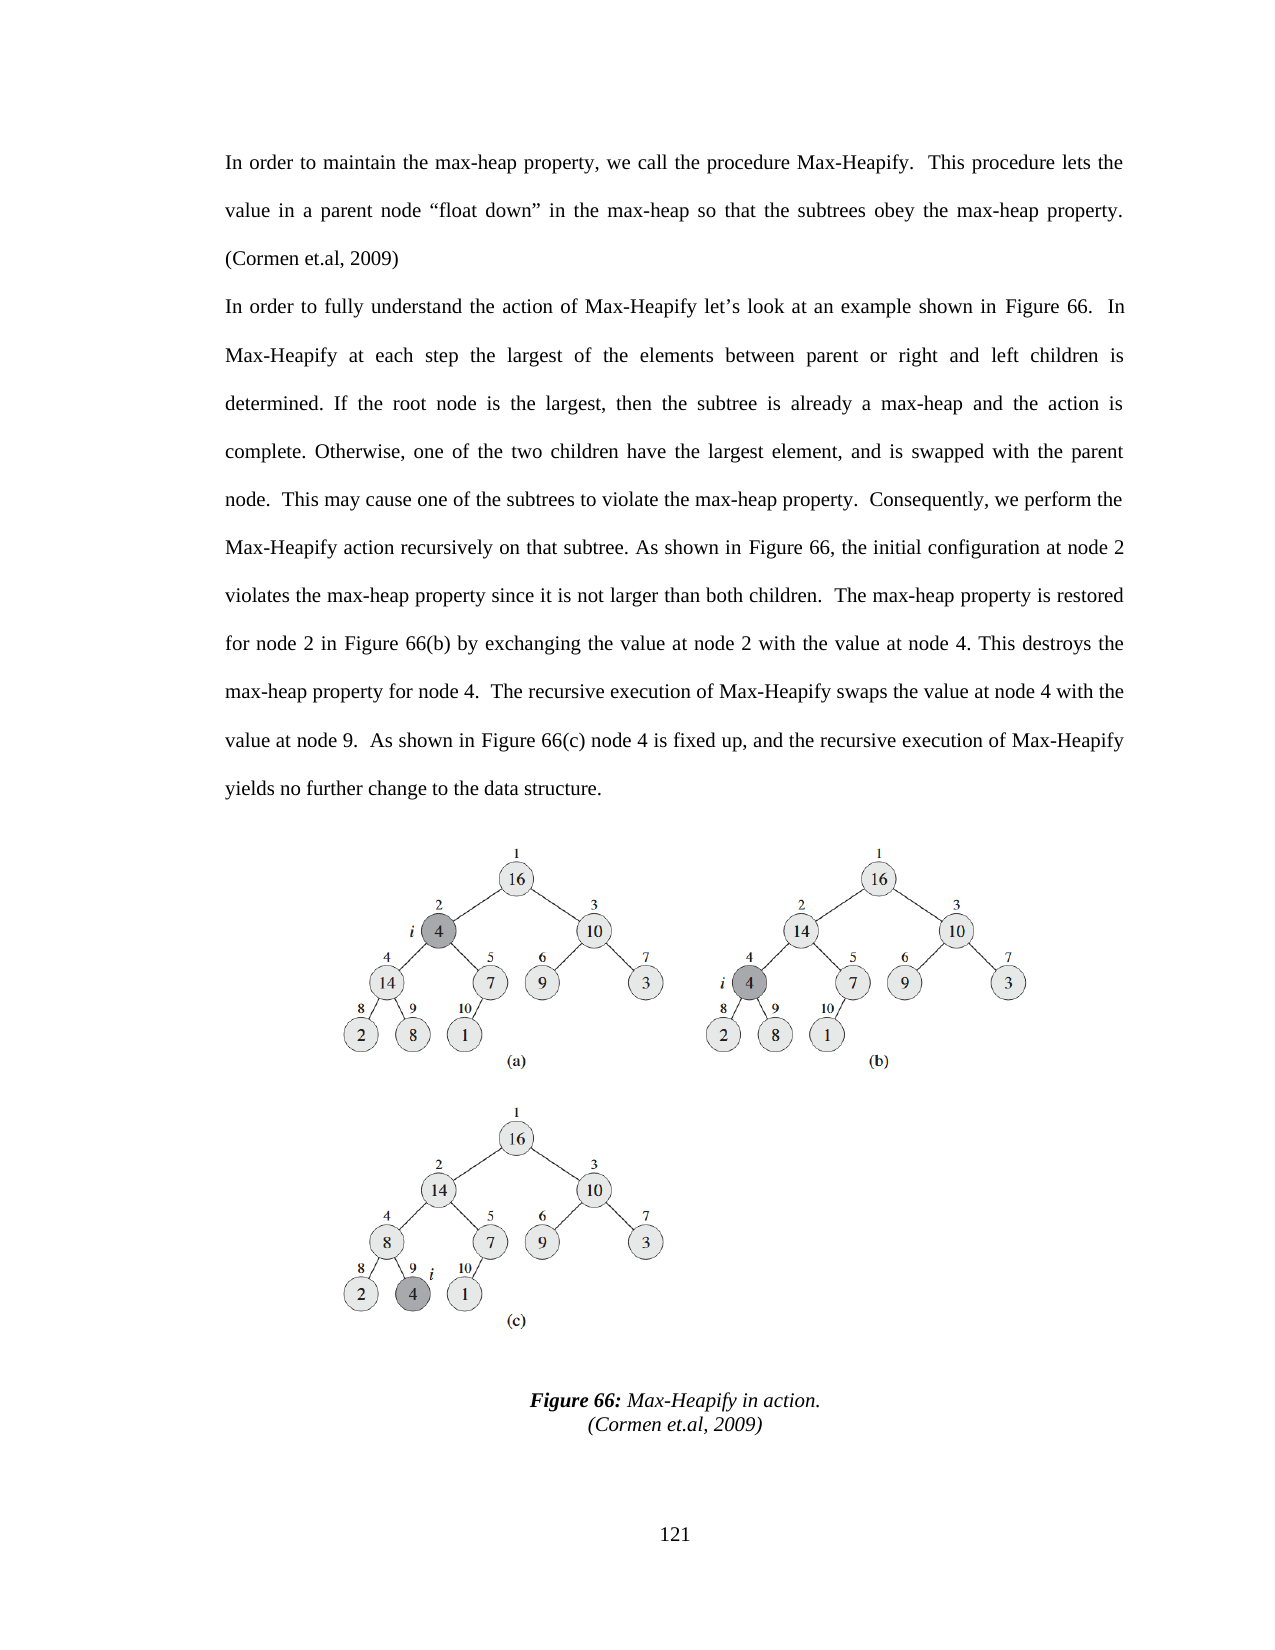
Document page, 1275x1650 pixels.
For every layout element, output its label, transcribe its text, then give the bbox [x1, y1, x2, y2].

picture [295, 823, 1055, 1360]
text In order to fully understand the action of Max-Heapify let’s look at an example shown in Figure 66. In Max-Heapify at each step the largest of the elements between parent or right and left children is determined. If the root node is the largest, then the subtree is already a max-heap and the action is complete. Otherwise, one of the two children have the largest element, and is swapped with the parent node. This may cause one of the subtrees to violate the max-heap property. Consequently, we perform the Max-Heapify action recursively on that subtree. As shown in Figure 66, the initial configuration at node 2 violates the max-heap property since it is not larger than both children. The max-heap property is restored for node 2 in Figure 66(b) by exchanging the value at node 2 with the value at node 4. This destroys the max-heap property for node 4. The recursive execution of Max-Heapify swaps the value at node 4 with the value at node 9. As shown in Figure 66(c) node 4 is fixed up, and the recursive execution of Max-Heapify yields no further change to the data structure. [225, 294, 1125, 800]
text Figure 66: Max-Heapify in action. [225, 1388, 1125, 1412]
text In order to maintain the max-heap property, we call the procedure Max-Heapify. This procedure lets the value in a parent node “float down” in the max-heap so that the subtrees obey the max-heap property. (Cormen et.al, 2009) [225, 150, 1125, 270]
text (Cormen et.al, 2009) [225, 1412, 1125, 1436]
